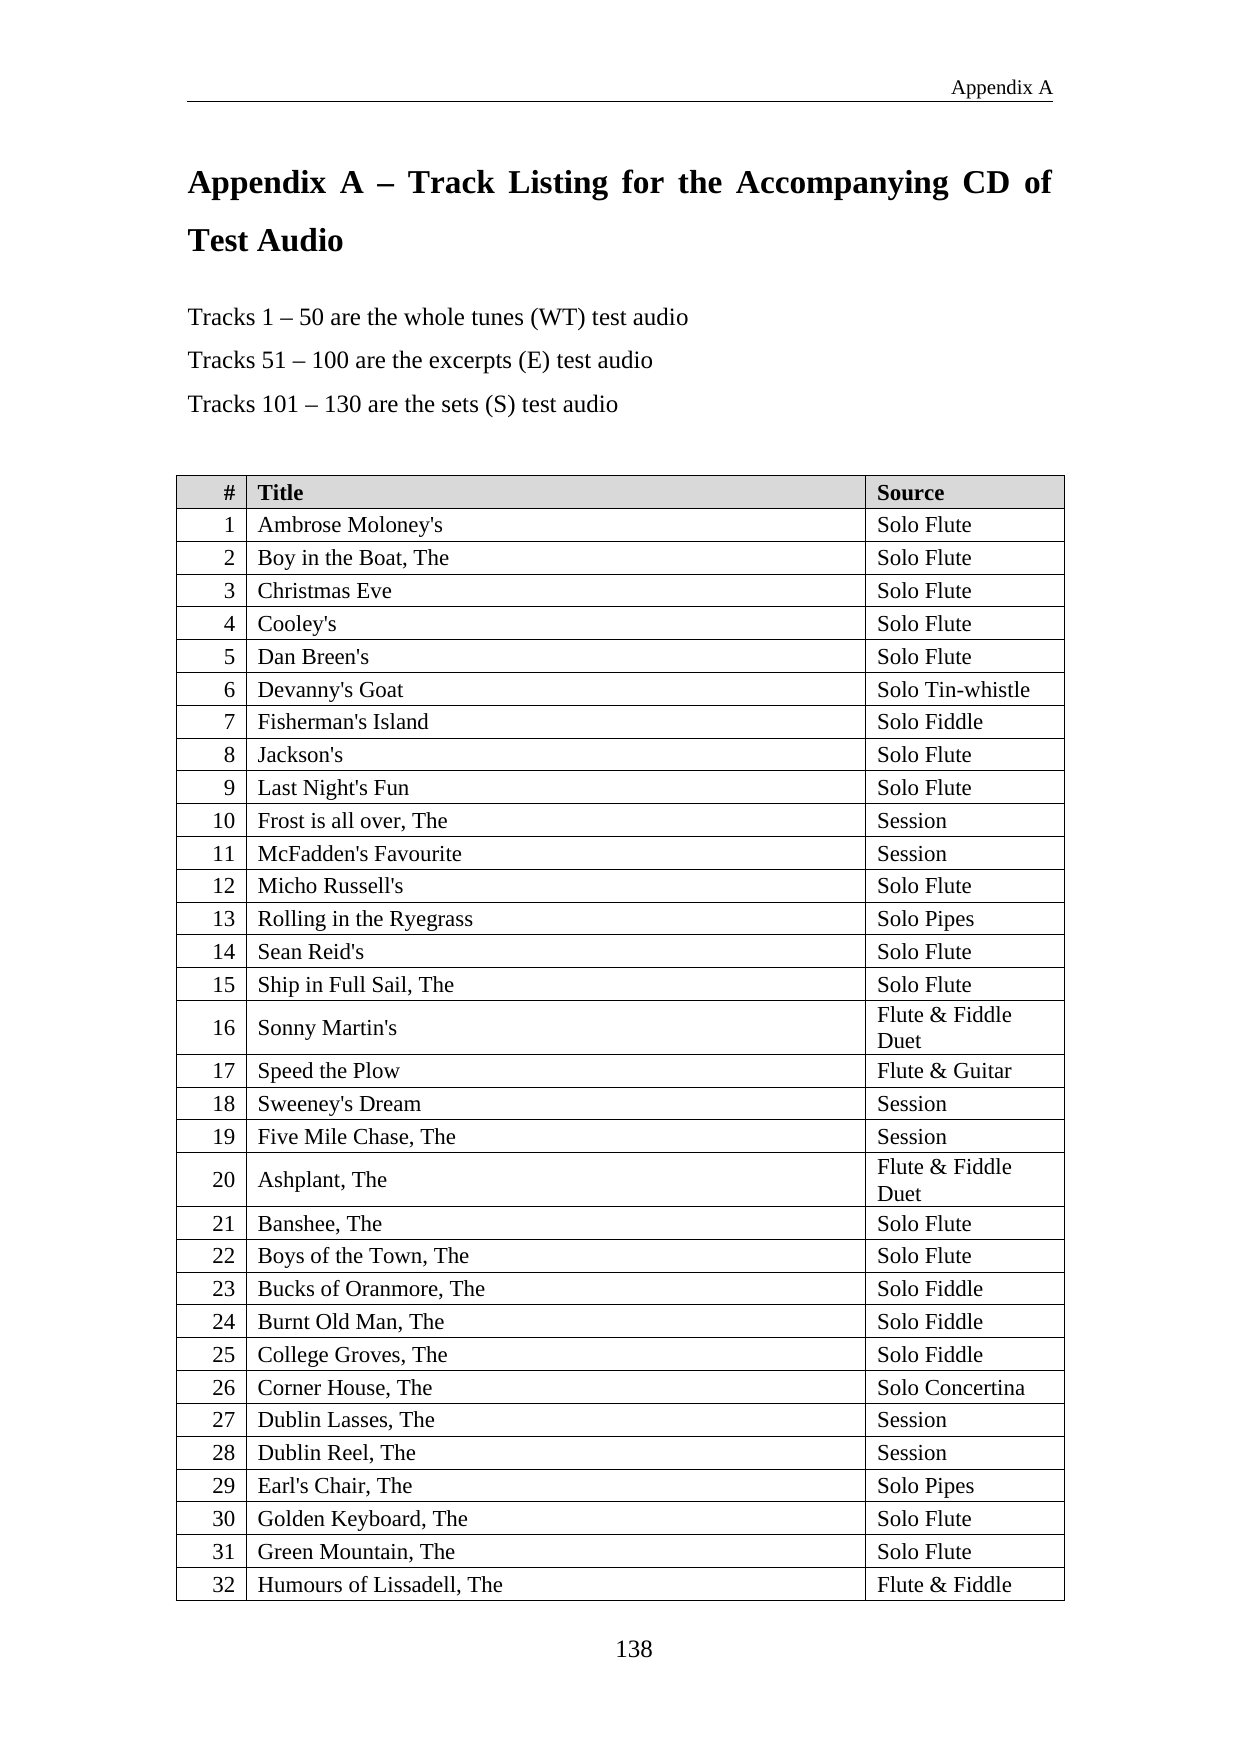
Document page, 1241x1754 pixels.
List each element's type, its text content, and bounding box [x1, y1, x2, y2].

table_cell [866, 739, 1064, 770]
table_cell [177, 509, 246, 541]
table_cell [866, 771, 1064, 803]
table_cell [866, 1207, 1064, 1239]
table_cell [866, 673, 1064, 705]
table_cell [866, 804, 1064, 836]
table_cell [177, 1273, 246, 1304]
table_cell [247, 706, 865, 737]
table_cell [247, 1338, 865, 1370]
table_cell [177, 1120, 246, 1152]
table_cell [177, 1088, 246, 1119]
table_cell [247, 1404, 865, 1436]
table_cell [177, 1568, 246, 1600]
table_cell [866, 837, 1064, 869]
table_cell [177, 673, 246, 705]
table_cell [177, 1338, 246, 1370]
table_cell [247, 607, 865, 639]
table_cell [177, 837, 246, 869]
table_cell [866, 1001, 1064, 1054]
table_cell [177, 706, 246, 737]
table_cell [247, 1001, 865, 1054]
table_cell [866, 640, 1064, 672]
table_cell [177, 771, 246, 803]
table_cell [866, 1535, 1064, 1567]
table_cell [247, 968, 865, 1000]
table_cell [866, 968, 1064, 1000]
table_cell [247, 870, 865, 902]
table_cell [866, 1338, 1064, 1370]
subtitle Appendix A – Track Listing for the Accompanying CD of Test Audio [187, 162, 1053, 258]
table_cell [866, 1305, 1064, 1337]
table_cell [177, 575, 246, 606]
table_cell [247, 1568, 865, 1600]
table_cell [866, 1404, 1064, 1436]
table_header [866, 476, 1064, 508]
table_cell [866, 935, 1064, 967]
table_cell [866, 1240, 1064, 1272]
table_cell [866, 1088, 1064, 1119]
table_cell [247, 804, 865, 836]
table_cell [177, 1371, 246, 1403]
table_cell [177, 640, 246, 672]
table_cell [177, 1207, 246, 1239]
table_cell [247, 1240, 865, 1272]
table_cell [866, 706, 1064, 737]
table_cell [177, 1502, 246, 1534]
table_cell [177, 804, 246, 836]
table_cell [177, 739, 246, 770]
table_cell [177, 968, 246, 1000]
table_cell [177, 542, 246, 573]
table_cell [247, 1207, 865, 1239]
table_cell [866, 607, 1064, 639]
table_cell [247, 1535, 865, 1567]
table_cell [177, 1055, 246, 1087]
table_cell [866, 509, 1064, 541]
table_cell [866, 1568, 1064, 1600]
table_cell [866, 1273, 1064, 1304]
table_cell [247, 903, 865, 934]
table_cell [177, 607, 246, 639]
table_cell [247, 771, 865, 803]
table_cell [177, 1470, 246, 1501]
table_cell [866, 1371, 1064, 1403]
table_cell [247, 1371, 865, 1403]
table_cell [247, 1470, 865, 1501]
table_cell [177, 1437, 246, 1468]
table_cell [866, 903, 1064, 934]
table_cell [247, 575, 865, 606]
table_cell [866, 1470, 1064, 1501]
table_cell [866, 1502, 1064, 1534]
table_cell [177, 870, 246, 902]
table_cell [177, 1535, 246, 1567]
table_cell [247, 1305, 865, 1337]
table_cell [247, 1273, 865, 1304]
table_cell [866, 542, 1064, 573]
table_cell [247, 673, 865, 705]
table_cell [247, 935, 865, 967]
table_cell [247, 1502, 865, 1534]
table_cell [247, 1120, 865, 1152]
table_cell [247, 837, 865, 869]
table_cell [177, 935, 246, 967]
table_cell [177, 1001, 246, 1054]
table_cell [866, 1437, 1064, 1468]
text Tracks 1 – 50 are the whole tunes (WT) test audio [187, 302, 1053, 331]
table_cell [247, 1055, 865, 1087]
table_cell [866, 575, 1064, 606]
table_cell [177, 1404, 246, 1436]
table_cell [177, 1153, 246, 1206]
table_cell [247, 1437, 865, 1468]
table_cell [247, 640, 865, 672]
text Tracks 101 – 130 are the sets (S) test audio [187, 389, 1053, 417]
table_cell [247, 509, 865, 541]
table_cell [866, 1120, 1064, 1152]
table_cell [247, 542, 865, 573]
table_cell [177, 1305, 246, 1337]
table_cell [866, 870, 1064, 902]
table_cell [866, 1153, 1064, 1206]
text Tracks 51 – 100 are the excerpts (E) test audio [187, 346, 1053, 374]
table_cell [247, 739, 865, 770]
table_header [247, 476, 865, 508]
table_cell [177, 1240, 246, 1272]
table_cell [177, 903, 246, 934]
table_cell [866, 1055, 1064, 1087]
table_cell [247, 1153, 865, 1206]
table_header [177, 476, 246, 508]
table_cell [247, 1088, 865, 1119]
